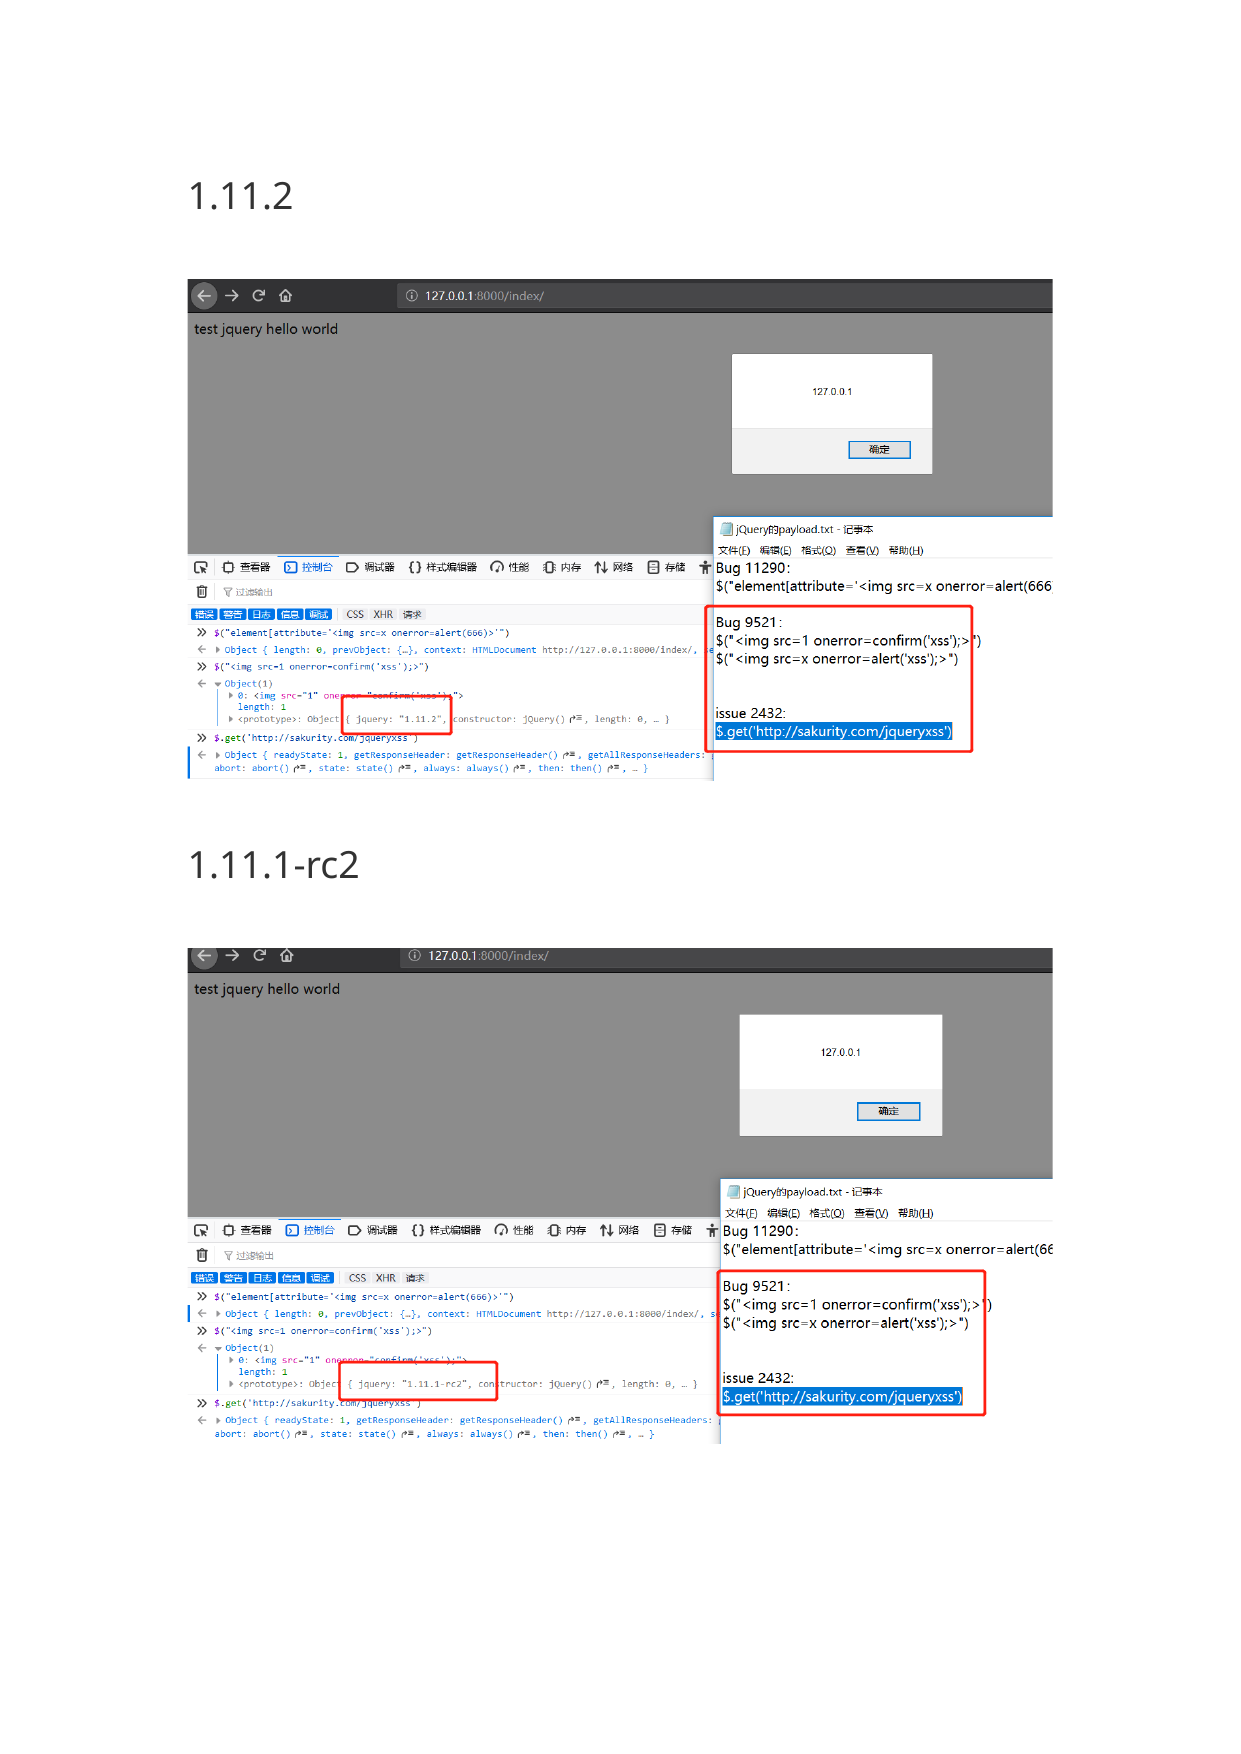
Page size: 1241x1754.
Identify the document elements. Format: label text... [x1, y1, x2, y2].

subtitle 1.11.2 [187, 162, 1053, 227]
picture [187, 948, 1053, 1444]
picture [187, 279, 1053, 781]
subtitle 1.11.1-rc2 [187, 831, 1053, 896]
